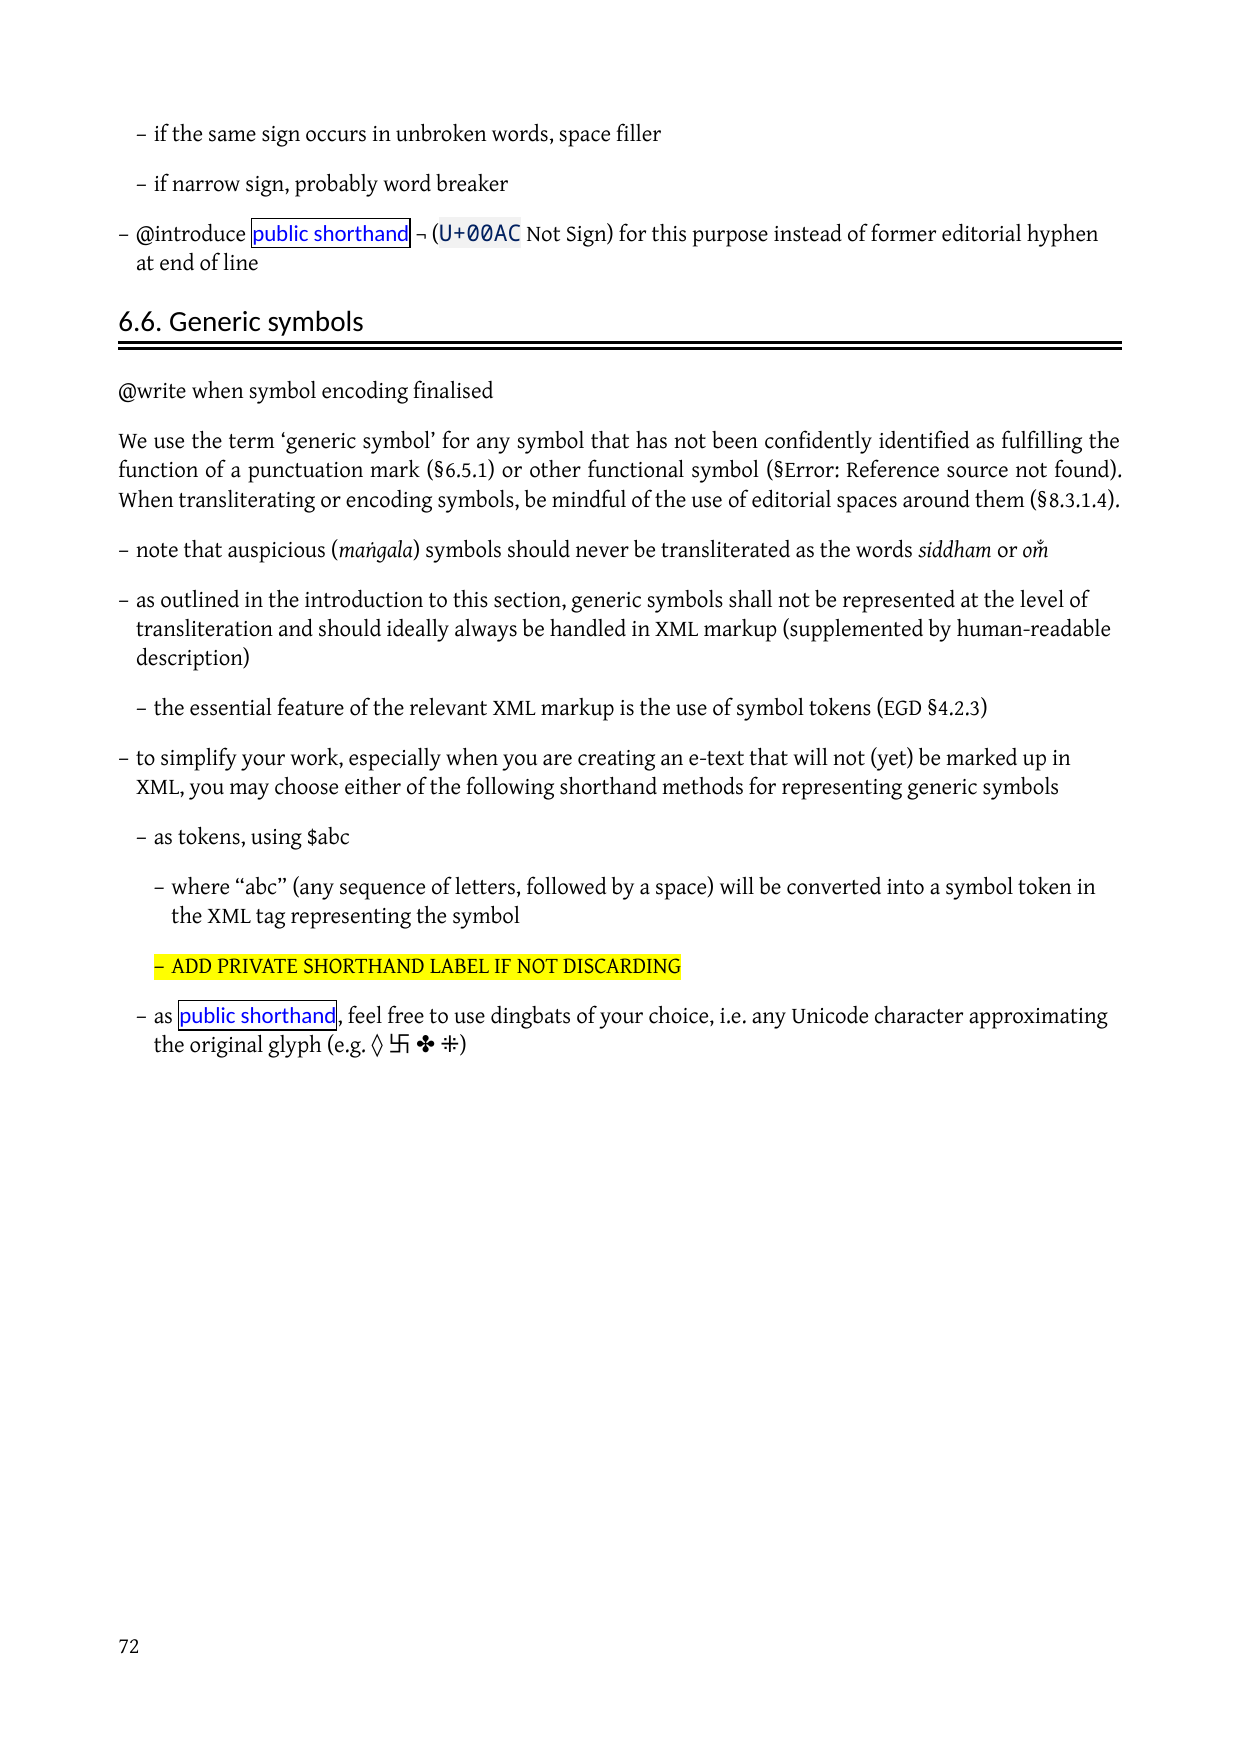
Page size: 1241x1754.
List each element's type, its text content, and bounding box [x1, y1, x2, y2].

list if narrow sign, probably word breaker [136, 168, 1122, 197]
list note that auspicious (maṅgala) symbols should never be transliterated as the words siddham or om̐ [118, 534, 1122, 563]
list as outlined in the introduction to this section, generic symbols shall not be represented at the level of transliteration and should ideally always be handled in XML markup (supplemented by human-readable description) [118, 584, 1122, 671]
list as tokens, using $abc [136, 821, 1122, 850]
list the essential feature of the relevant XML markup is the use of symbol tokens (EGD §4.2.3) [136, 692, 1122, 721]
list where “abc” (any sequence of letters, followed by a space) will be converted into a symbol token in the XML tag representing the symbol [153, 871, 1122, 929]
list as public shorthand, feel free to use dingbats of your choice, i.e. any Unicode character approximating the original glyph (e.g. ◊ 卐 ✤ ⁜) [136, 1000, 1122, 1059]
list if the same sign occurs in unbroken words, space filler [136, 118, 1122, 147]
text @write when symbol encoding finalised [118, 375, 1122, 404]
subtitle Generic symbols [118, 301, 1122, 341]
list ADD PRIVATE SHORTHAND LABEL IF NOT DISCARDING [153, 950, 1122, 979]
list @introduce public shorthand ¬ (U+00AC Not Sign) for this purpose instead of former editorial hyphen at end of line [118, 218, 1122, 276]
list to simplify your work, especially when you are creating an e-text that will not (yet) be marked up in XML, you may choose either of the following shorthand methods for representing generic symbols [118, 742, 1122, 800]
